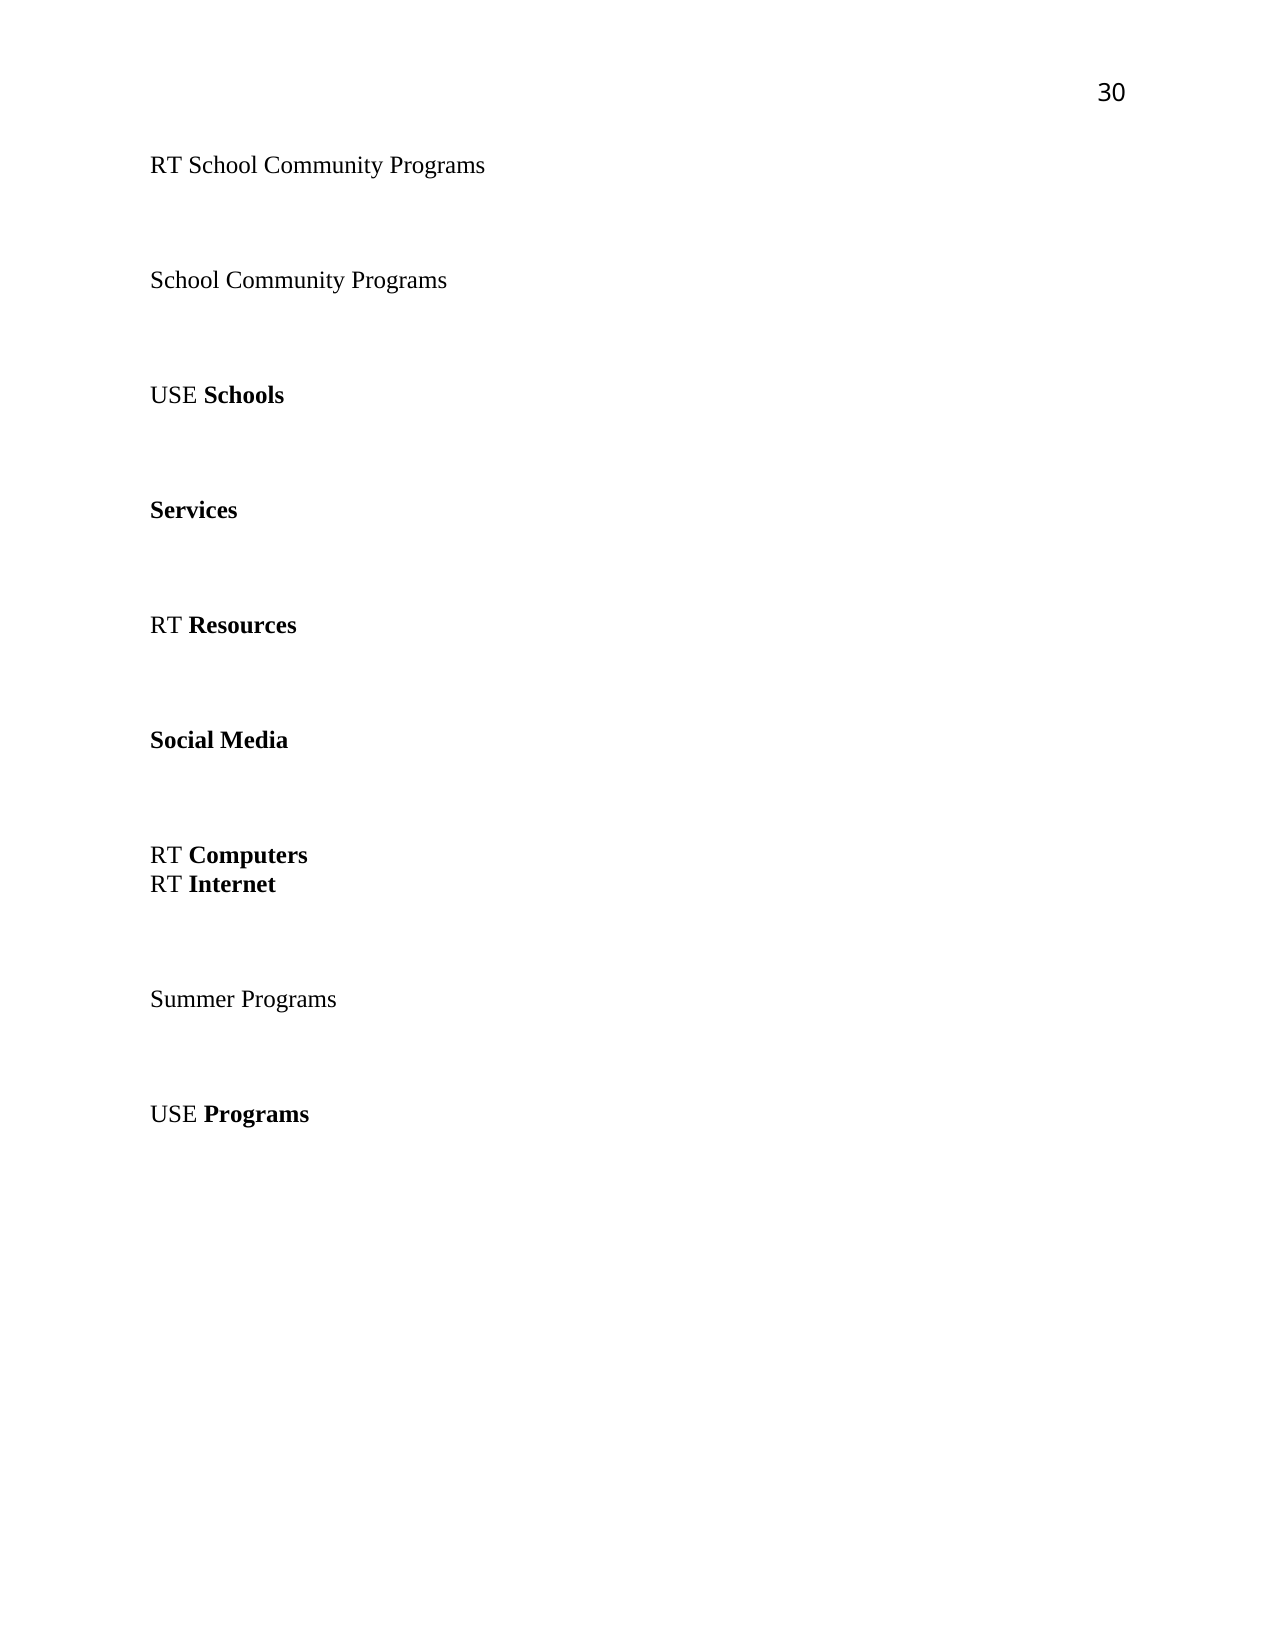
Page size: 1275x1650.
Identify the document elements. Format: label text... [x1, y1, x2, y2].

text USE Schools [150, 380, 1125, 409]
text Summer Programs [150, 984, 1125, 1013]
text USE Programs [150, 1099, 1125, 1128]
text RT Internet [150, 869, 1125, 898]
text RT Resources [150, 610, 1125, 639]
text Services [150, 495, 1125, 524]
text Social Media [150, 726, 1125, 754]
text RT Computers [150, 841, 1125, 869]
text RT School Community Programs [150, 150, 1125, 179]
text School Community Programs [150, 265, 1125, 294]
